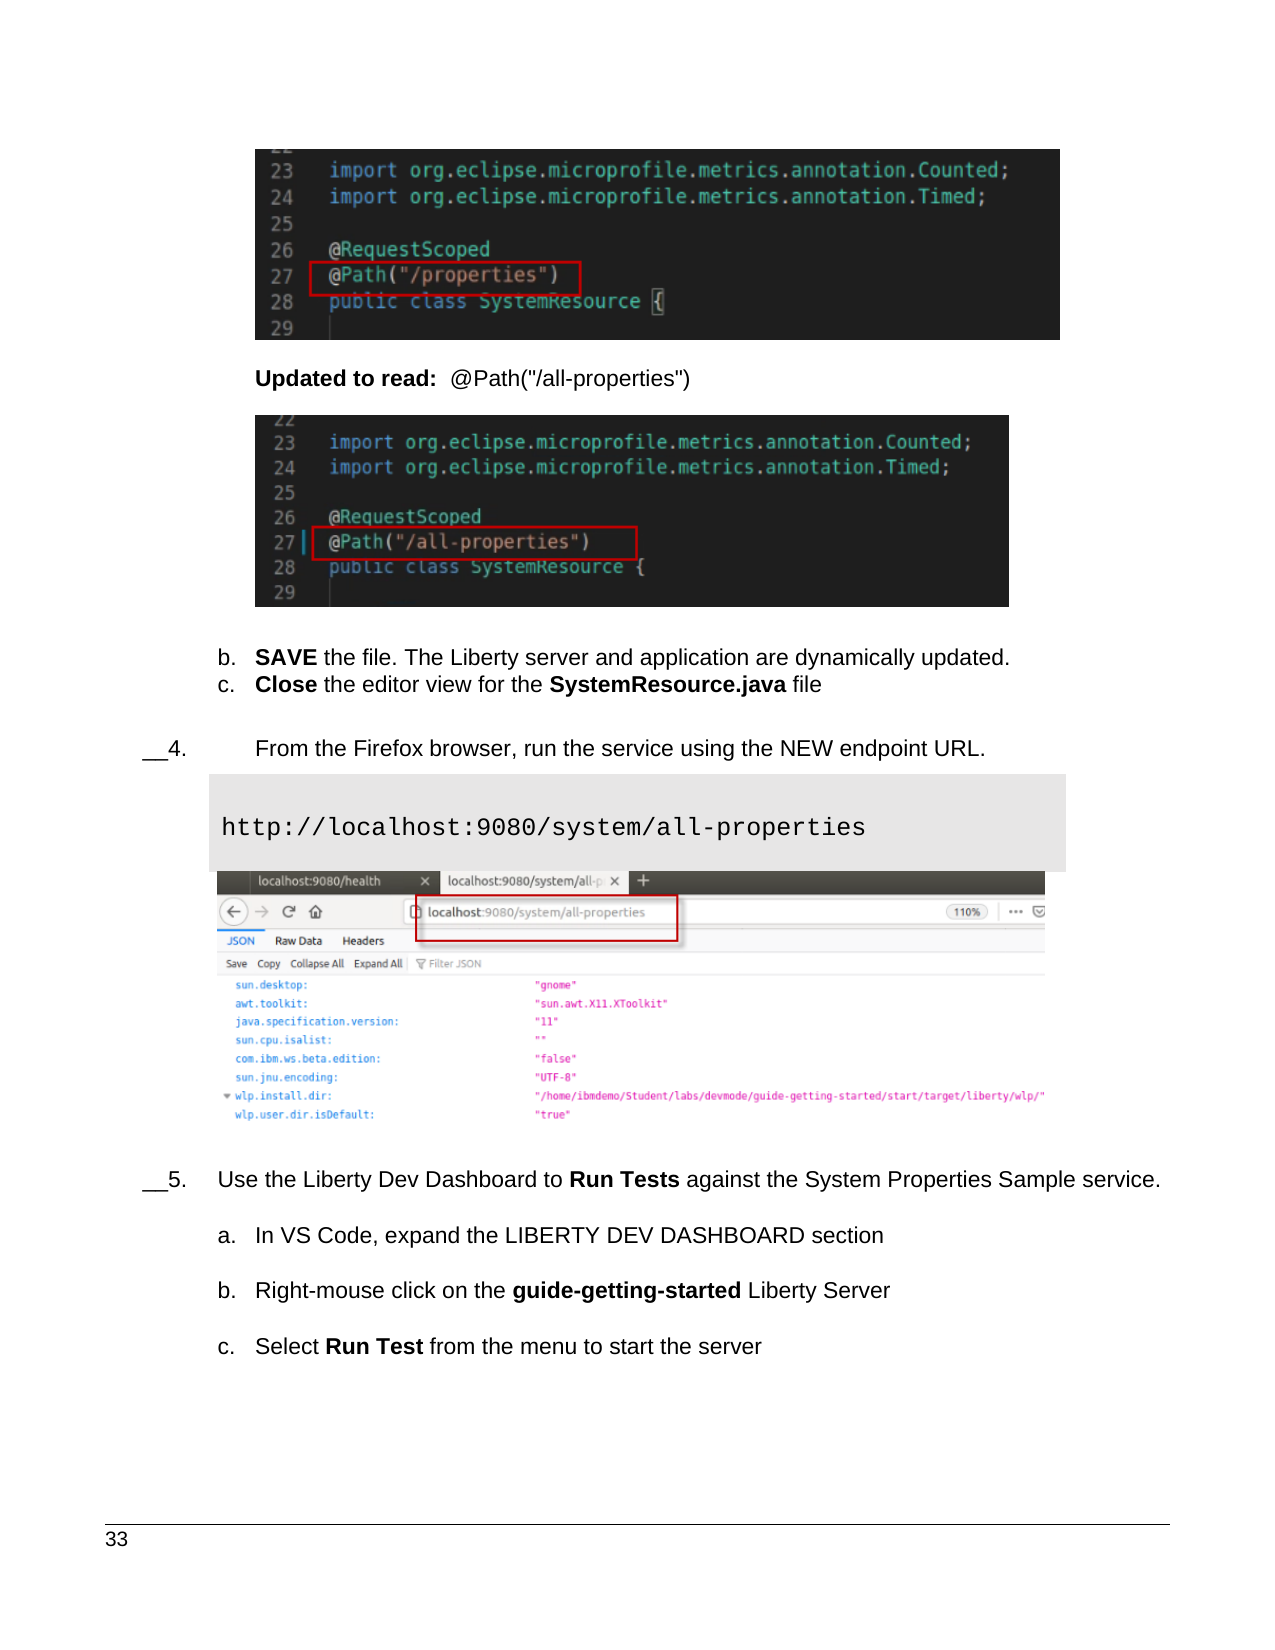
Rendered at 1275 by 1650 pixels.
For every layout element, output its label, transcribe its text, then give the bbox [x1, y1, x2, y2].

table_header http://localhost:9080/system/all-properties [209, 774, 1066, 872]
list SAVE the file. The Liberty server and application are dynamically updated. [217, 644, 1170, 671]
text Updated to read: @Path("/all-properties") [142, 364, 1170, 391]
list Select Run Test from the menu to start the server [217, 1333, 1170, 1359]
list In VS Code, expand the LIBERTY DEV DASHBOARD section [217, 1222, 1170, 1248]
list Right-mouse click on the guide-getting-started Liberty Server [217, 1277, 1170, 1304]
list From the Firefox browser, run the service using the NEW endpoint URL. [142, 734, 1170, 761]
picture [217, 871, 1045, 1125]
picture [255, 149, 1060, 340]
list Use the Liberty Dev Dashboard to Run Tests against the System Properties Sample service. [142, 1166, 1170, 1193]
picture [255, 415, 1009, 607]
list Close the editor view for the SystemResource.java file [217, 671, 1170, 697]
